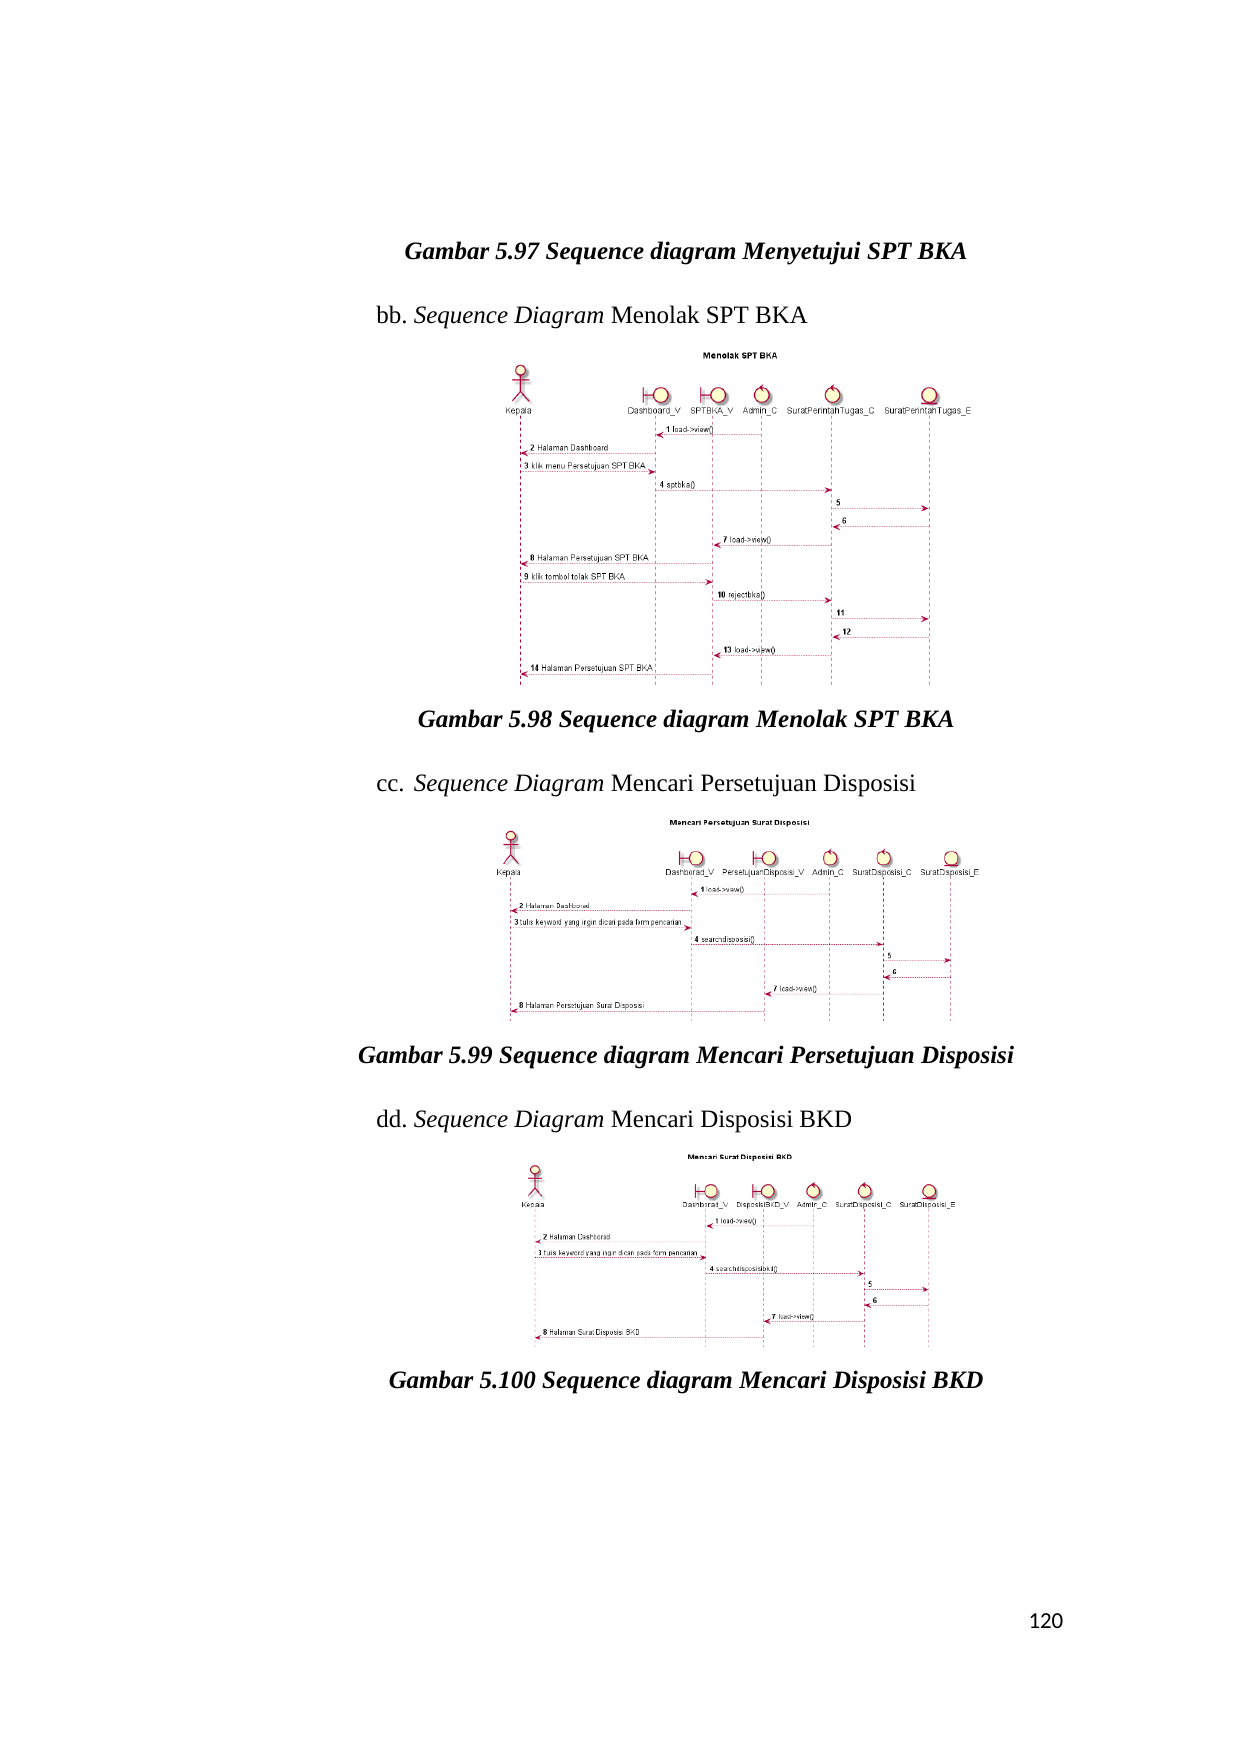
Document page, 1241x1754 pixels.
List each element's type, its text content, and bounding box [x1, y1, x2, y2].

picture [500, 343, 977, 691]
list Sequence Diagram Mencari Disposisi BKD [376, 1104, 1063, 1133]
picture [492, 811, 984, 1026]
text Gambar 5.97 Sequence diagram Menyetujui SPT BKA [311, 236, 1063, 265]
list Sequence Diagram Menolak SPT BKA [376, 300, 1063, 329]
list Sequence Diagram Mencari Persetujuan Disposisi [376, 768, 1063, 797]
text Gambar 5.98 Sequence diagram Menolak SPT BKA [311, 704, 1063, 733]
picture [517, 1147, 960, 1352]
text Gambar 5.100 Sequence diagram Mencari Disposisi BKD [311, 1365, 1063, 1394]
text Gambar 5.99 Sequence diagram Mencari Persetujuan Disposisi [311, 1040, 1063, 1069]
